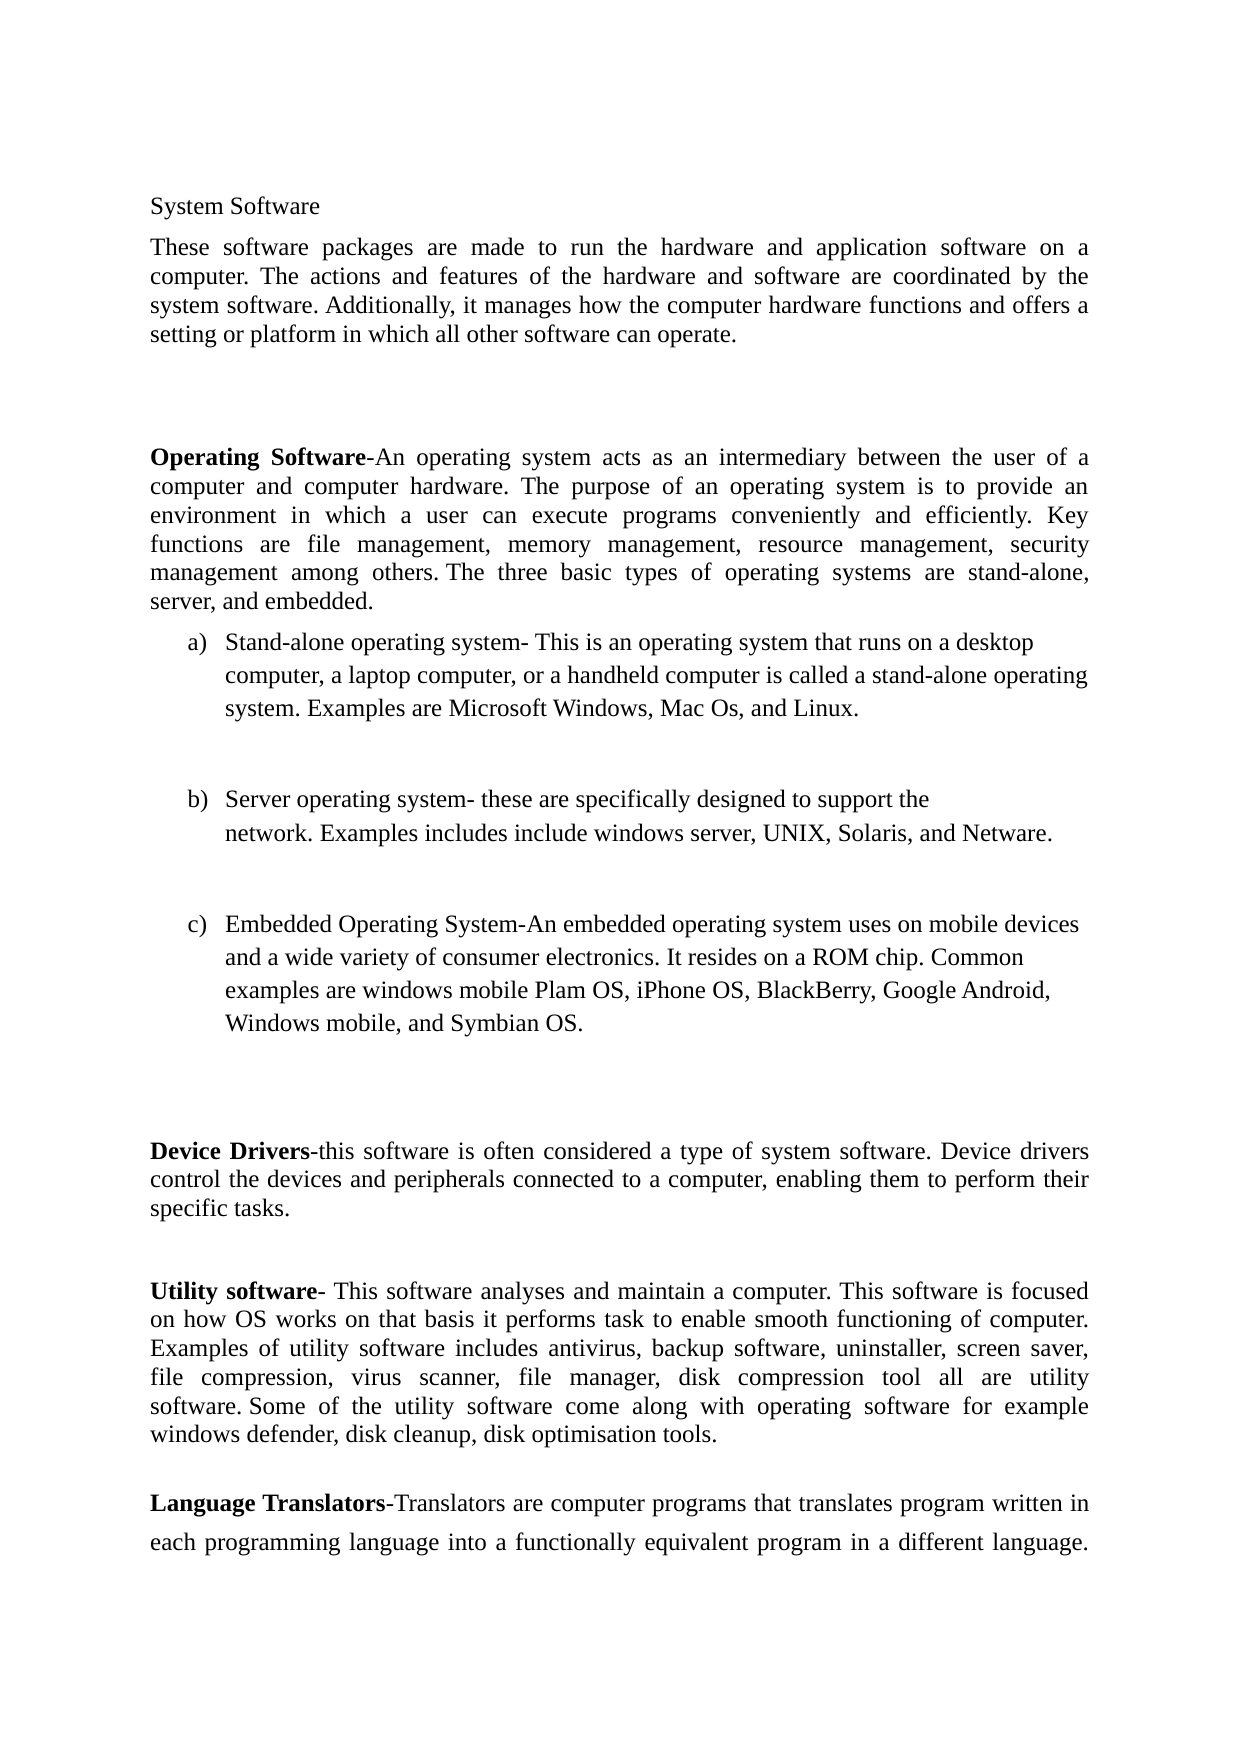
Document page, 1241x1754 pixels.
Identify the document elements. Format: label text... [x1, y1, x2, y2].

text Utility software- This software analyses and maintain a computer. This software is focused on how OS works on that basis it performs task to enable smooth functioning of computer. Examples of utility software includes antivirus, backup software, uninstaller, screen saver, file compression, virus scanner, file manager, disk compression tool all are utility software. Some of the utility software come along with operating software for example windows defender, disk cleanup, disk optimisation tools. [150, 1276, 1090, 1448]
list Embedded Operating System-An embedded operating system uses on mobile devices and a wide variety of consumer electronics. It resides on a ROM chip. Common examples are windows mobile Plam OS, iPhone OS, BlackBerry, Google Android, Windows mobile, and Symbian OS. [187, 909, 1090, 1036]
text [150, 1477, 1090, 1556]
list Stand-alone operating system- This is an operating system that runs on a desktop computer, a laptop computer, or a handheld computer is called a stand-alone operating system. Examples are Microsoft Windows, Mac Os, and Linux. [187, 627, 1090, 722]
list Server operating system- these are specifically designed to support the network. Examples includes include windows server, UNIX, Solaris, and Netware. [187, 784, 1090, 846]
text Operating Software-An operating system acts as an intermediary between the user of a computer and computer hardware. The purpose of an operating system is to provide an environment in which a user can execute programs conveniently and efficiently. Key functions are file management, memory management, resource management, security management among others. The three basic types of operating systems are stand-alone, server, and embedded. [150, 442, 1090, 615]
text These software packages are made to run the hardware and application software on a computer. The actions and features of the hardware and software are coordinated by the system software. Additionally, it manages how the computer hardware functions and offers a setting or platform in which all other software can operate. [150, 232, 1090, 347]
text System Software [150, 191, 1090, 220]
text Device Drivers-this software is often considered a type of system software. Device drivers control the devices and peripherals connected to a computer, enabling them to perform their specific tasks. [150, 1136, 1090, 1222]
